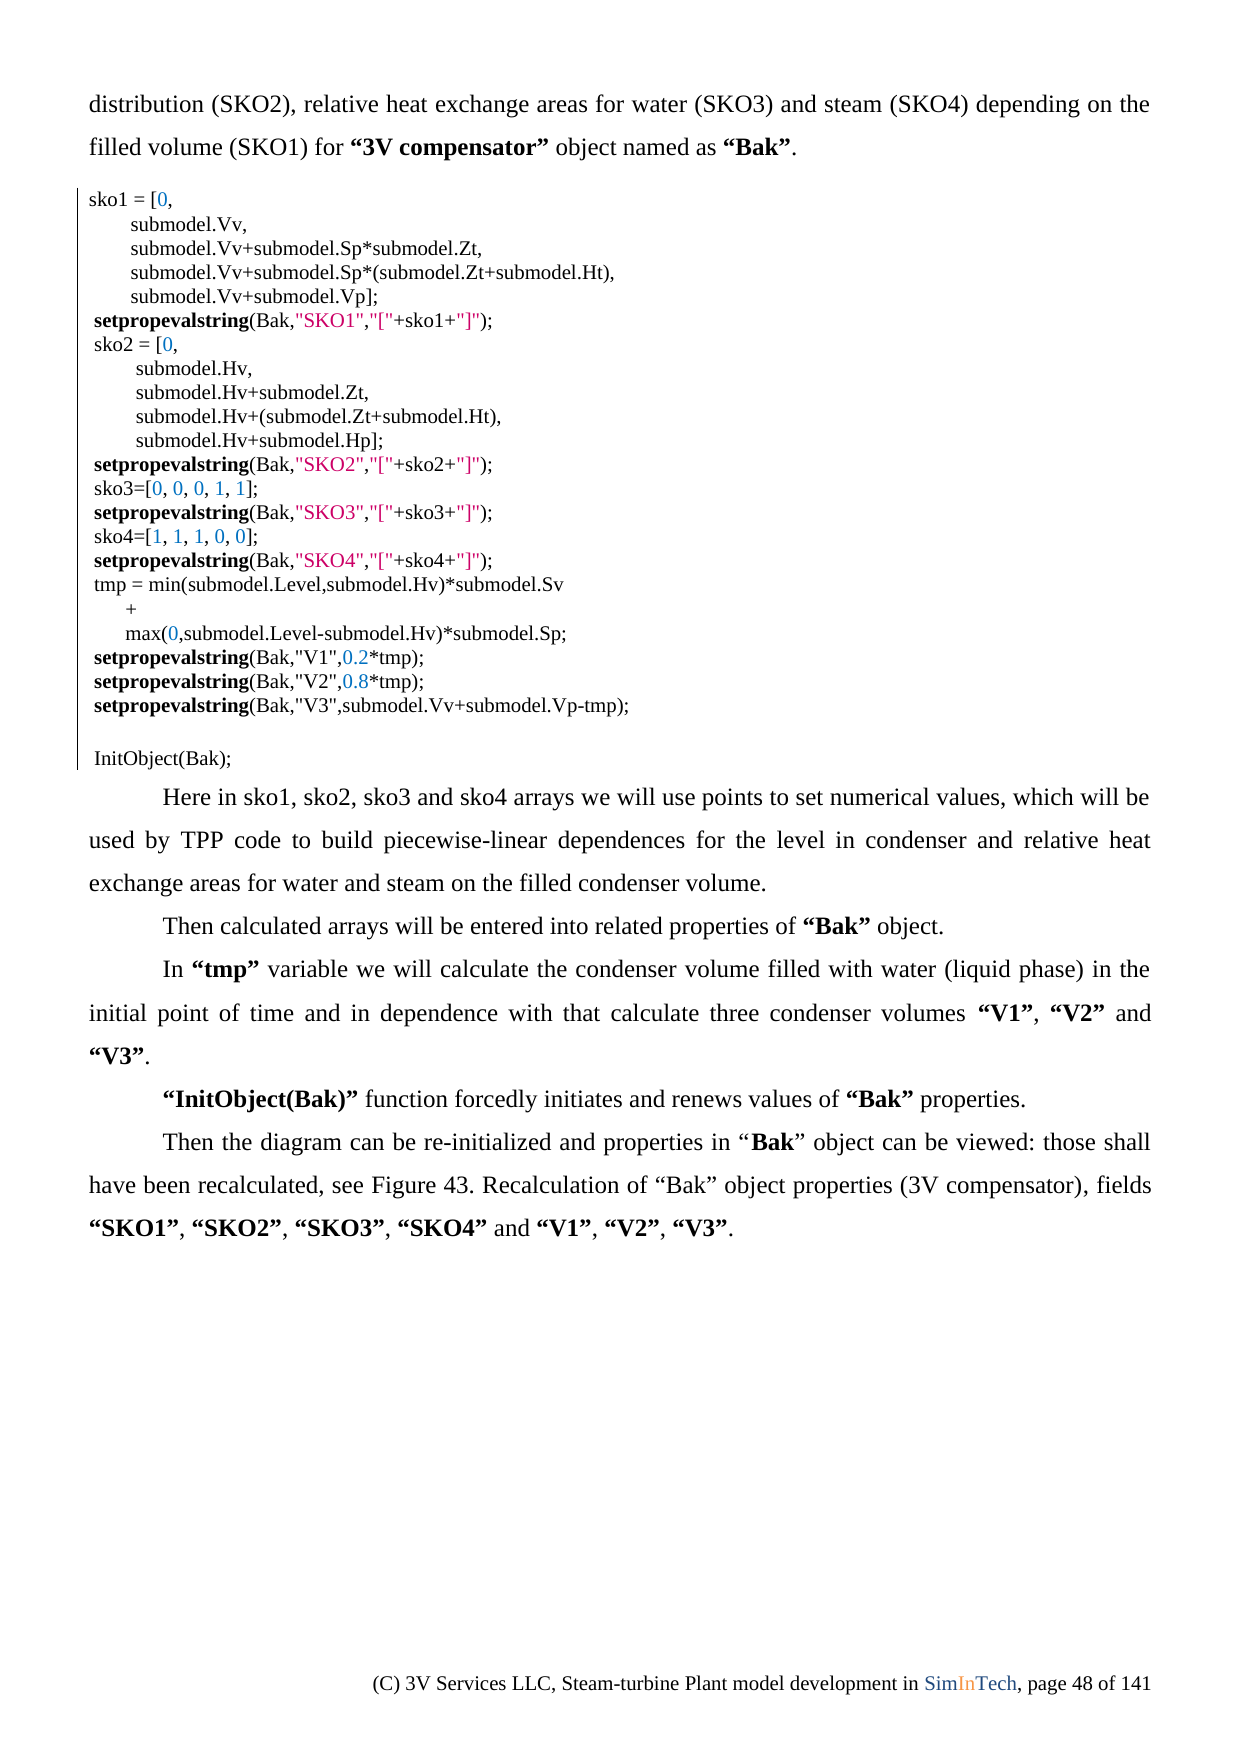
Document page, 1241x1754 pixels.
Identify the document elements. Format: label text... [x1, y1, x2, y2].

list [89, 89, 1152, 161]
text Here in sko1, sko2, sko3 and sko4 arrays we will use points to set numerical values, which will be used by TPP code to build piecewise-linear dependences for the level in condenser and relative heat exchange areas for water and steam on the filled condenser volume. [89, 782, 1152, 897]
text Then calculated arrays will be entered into related properties of “Bak” object. [89, 911, 1152, 940]
text “InitObject(Bak)” function forcedly initiates and renews values of “Bak” properties. [89, 1084, 1152, 1113]
table_header sko1 = [0, submodel.Vv, submodel.Vv+submodel.Sp*submodel.Zt, submodel.Vv+submodel.Sp*(submodel.Zt+submodel.Ht), submodel.Vv+submodel.Vp]; setpropevalstring(Bak,"SKO1","["+sko1+"]"); sko2 = [0, submodel.Hv, submodel.Hv+submodel.Zt, submodel.Hv+(submodel.Zt+submodel.Ht), submodel.Hv+submodel.Hp]; setpropevalstring(Bak,"SKO2","["+sko2+"]"); sko3=[0, 0, 0, 1, 1]; setpropevalstring(Bak,"SKO3","["+sko3+"]"); sko4=[1, 1, 1, 0, 0]; setpropevalstring(Bak,"SKO4","["+sko4+"]"); tmp = min(submodel.Level,submodel.Hv)*submodel.Sv + max(0,submodel.Level-submodel.Hv)*submodel.Sp; setpropevalstring(Bak,"V1",0.2*tmp); setpropevalstring(Bak,"V2",0.8*tmp); setpropevalstring(Bak,"V3",submodel.Vv+submodel.Vp-tmp); InitObject(Bak); [78, 188, 1163, 769]
text In “tmp” variable we will calculate the condenser volume filled with water (liquid phase) in the initial point of time and in dependence with that calculate three condenser volumes “V1”, “V2” and “V3”. [89, 954, 1152, 1069]
